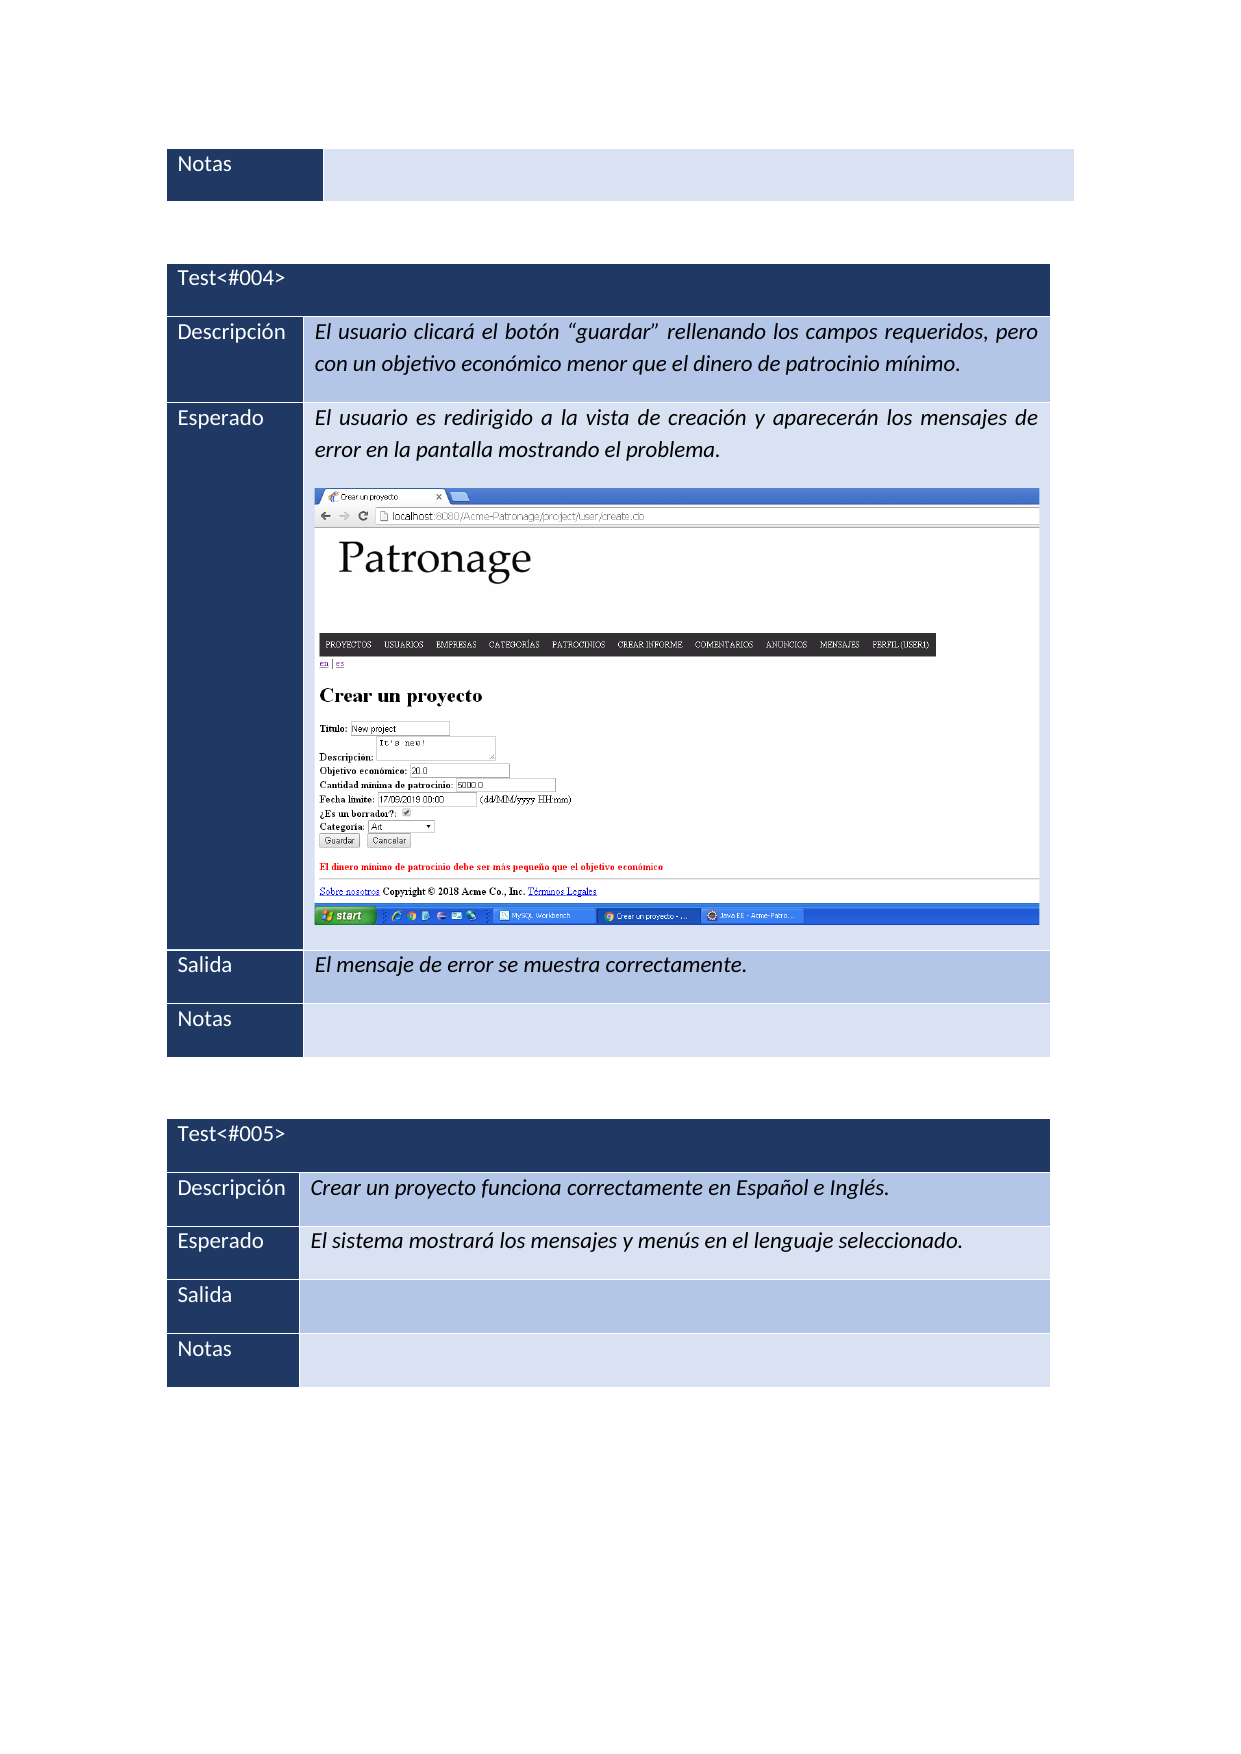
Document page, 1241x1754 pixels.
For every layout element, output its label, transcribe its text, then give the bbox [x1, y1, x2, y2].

table_cell Notas [167, 149, 323, 201]
table_header Test<#004> [167, 264, 1050, 316]
table_cell [300, 1334, 1050, 1387]
table_cell Notas [167, 1004, 303, 1057]
table_cell Crear un proyecto funciona correctamente en Español e Inglés. [300, 1173, 1050, 1226]
table_cell El sistema mostrará los mensajes y menús en el lenguaje seleccionado. [300, 1227, 1050, 1279]
table_cell [304, 1004, 1050, 1057]
table_cell Esperado [167, 403, 303, 949]
table_cell Salida [167, 951, 303, 1003]
table_cell Esperado [167, 1227, 299, 1279]
table_cell Descripción [167, 1173, 299, 1226]
picture [314, 488, 1040, 925]
table_cell Notas [167, 1334, 299, 1387]
table_cell Salida [167, 1280, 299, 1333]
table_header Test<#005> [167, 1119, 1050, 1172]
table_cell El usuario es redirigido a la vista de creación y aparecerán los mensajes de error en la pantalla mostrando el problema. [304, 403, 1050, 949]
table_cell El usuario clicará el botón “guardar” rellenando los campos requeridos, pero con un objetivo económico menor que el dinero de patrocinio mínimo. [304, 317, 1050, 402]
table_cell [324, 149, 1074, 201]
table_cell Descripción [167, 317, 303, 402]
table_cell El mensaje de error se muestra correctamente. [304, 951, 1050, 1003]
table_cell [300, 1280, 1050, 1333]
